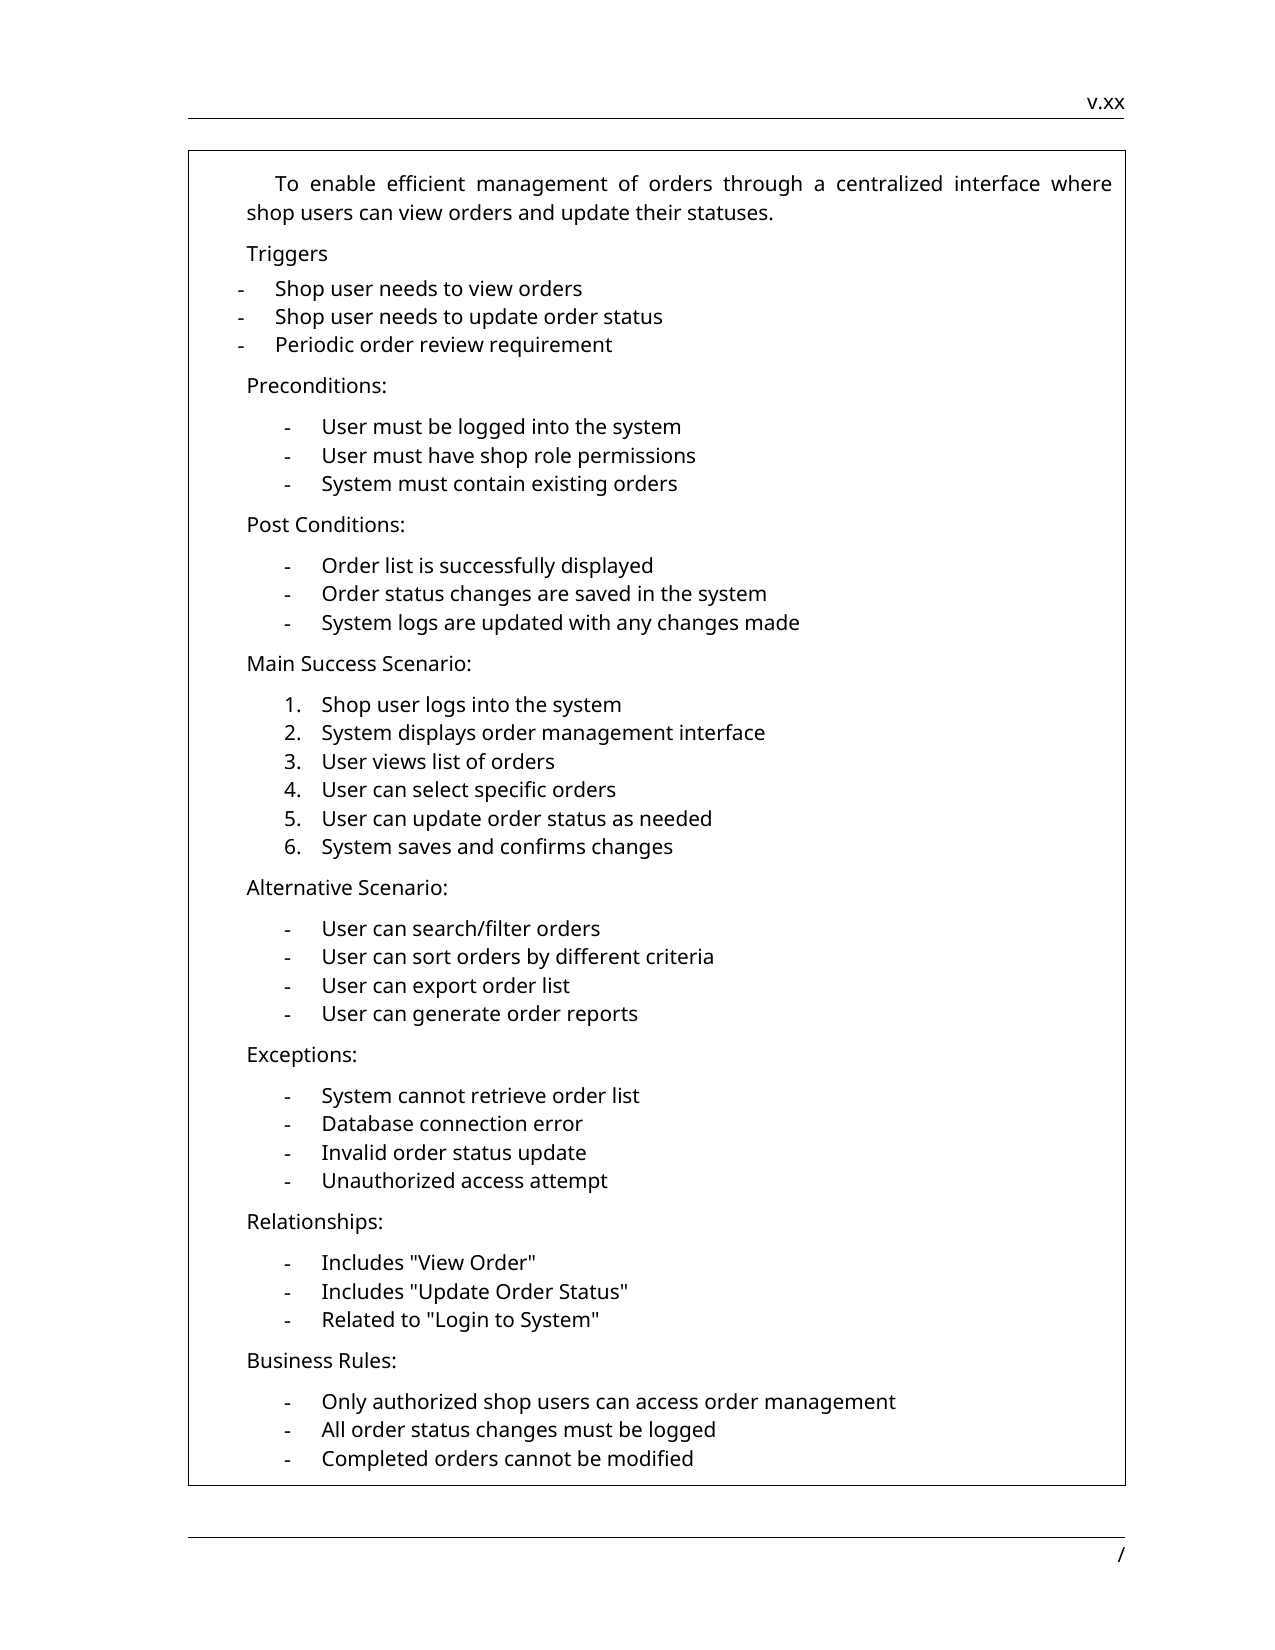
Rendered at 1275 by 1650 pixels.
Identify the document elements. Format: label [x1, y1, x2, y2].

table_cell [189, 151, 1125, 1485]
